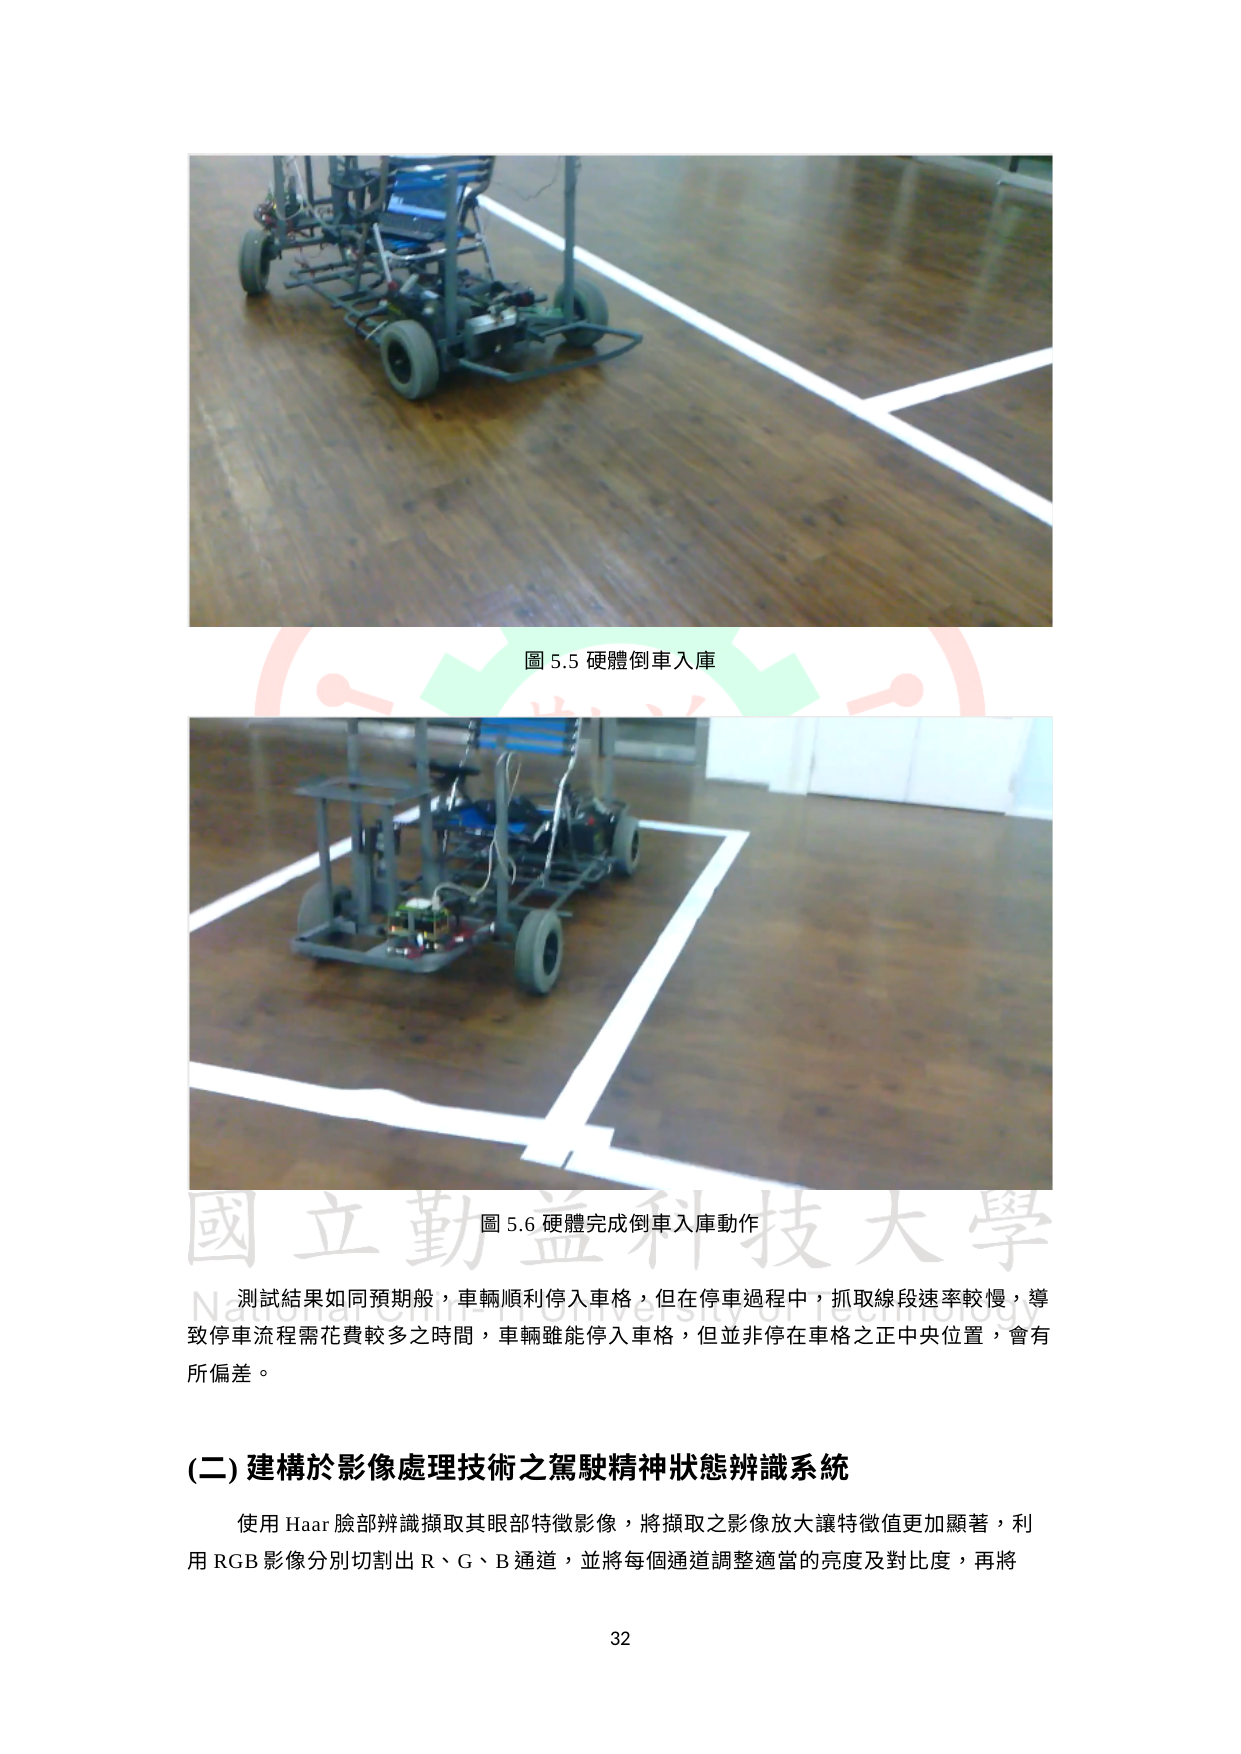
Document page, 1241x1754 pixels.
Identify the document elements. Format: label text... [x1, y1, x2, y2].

list 建構於影像處理技術之駕駛精神狀態辨識系統 [187, 1428, 1053, 1503]
picture [187, 716, 1053, 1190]
text 圖5.6 硬體完成倒車入庫動作 [187, 1203, 1053, 1241]
picture [187, 153, 1053, 627]
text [187, 1503, 1053, 1578]
text 測試結果如同預期般，車輛順利停入車格，但在停車過程中，抓取線段速率較慢，導致停車流程需花費較多之時間，車輛雖能停入車格，但並非停在車格之正中央位置，會有所偏差。 [187, 1278, 1053, 1391]
text 圖5.5 硬體倒車入庫 [187, 641, 1053, 678]
